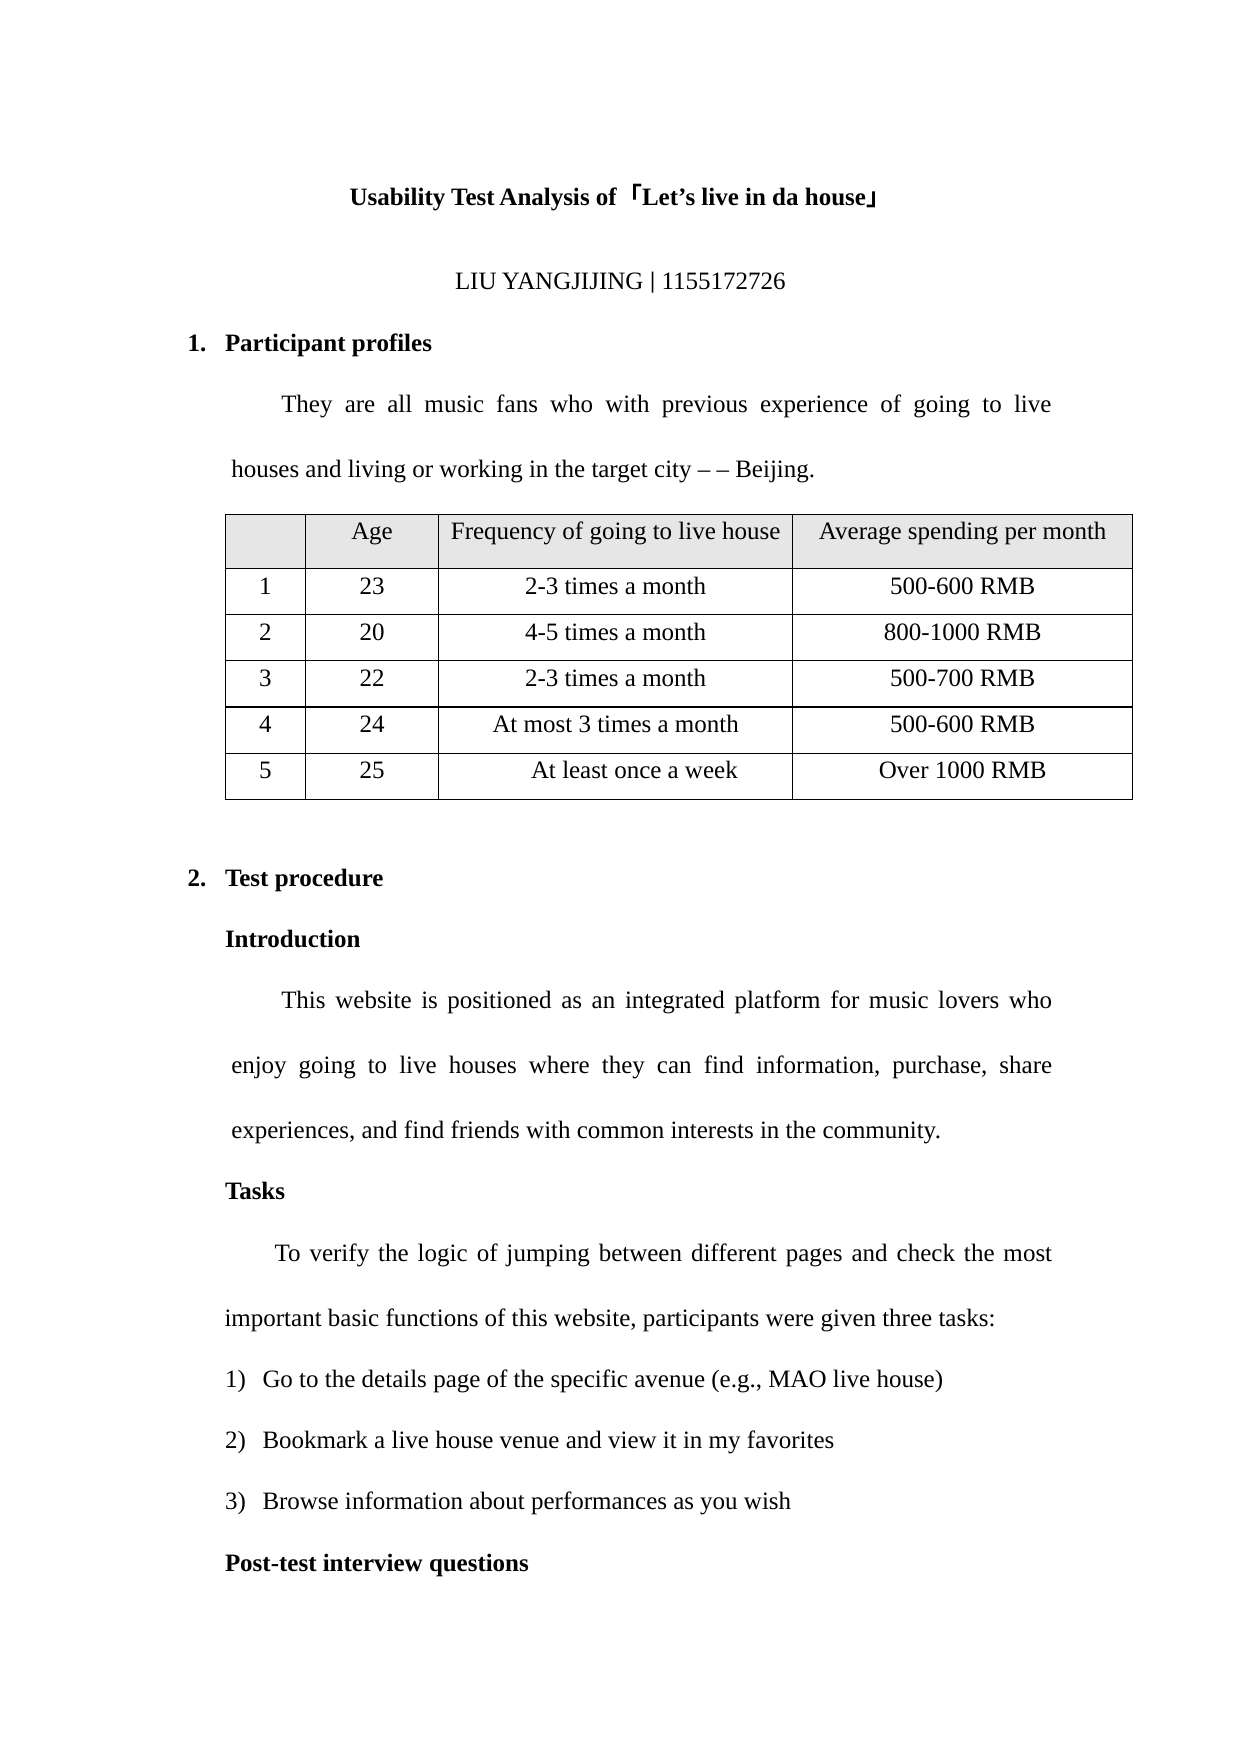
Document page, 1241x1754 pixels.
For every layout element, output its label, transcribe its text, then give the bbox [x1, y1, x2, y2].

table_cell 24 [306, 708, 438, 752]
text Introduction [187, 922, 1053, 954]
table_cell 5 [226, 754, 305, 798]
text LIU YANGJIJING ∣ 1155172726 [187, 263, 1053, 296]
table_cell 22 [306, 661, 438, 706]
table_cell 800-1000 RMB [793, 615, 1132, 660]
list Go to the details page of the specific avenue (e.g., MAO live house) [225, 1362, 1053, 1394]
text To verify the logic of jumping between different pages and check the most important basic functions of this website, participants were given three tasks: [224, 1236, 1053, 1333]
text This website is positioned as an integrated platform for music lovers who enjoy going to live houses where they can find information, purchase, share experiences, and find friends with common interests in the community. [231, 983, 1053, 1146]
table_cell 2-3 times a month [439, 661, 792, 706]
text Tasks [187, 1174, 1053, 1207]
text Post-test interview questions [187, 1546, 1053, 1578]
table_cell At most 3 times a month [439, 708, 792, 752]
list Bookmark a live house venue and view it in my favorites [225, 1423, 1053, 1456]
table_cell 25 [306, 754, 438, 798]
table_cell 1 [226, 569, 305, 614]
table_header Average spending per month [793, 515, 1132, 568]
table_header Age [306, 515, 438, 568]
table_cell 4 [226, 708, 305, 752]
table_cell 20 [306, 615, 438, 660]
table_cell At least once a week [439, 754, 792, 798]
table_header [226, 515, 305, 568]
table_cell 500-600 RMB [793, 569, 1132, 614]
table_cell 500-600 RMB [793, 708, 1132, 752]
list Browse information about performances as you wish [225, 1484, 1053, 1517]
table_cell 2-3 times a month [439, 569, 792, 614]
table_header Frequency of going to live house [439, 515, 792, 568]
table_cell 2 [226, 615, 305, 660]
text Usability Test Analysis of「Let’s live in da house」 [187, 162, 1053, 227]
table_cell 500-700 RMB [793, 661, 1132, 706]
table_cell 3 [226, 661, 305, 706]
list Test procedure [187, 861, 1053, 893]
list Participant profiles [187, 326, 1053, 358]
table_cell Over 1000 RMB [793, 754, 1132, 798]
table_cell 23 [306, 569, 438, 614]
table_cell 4-5 times a month [439, 615, 792, 660]
list They are all music fans who with previous experience of going to live houses and living or working in the target city – – Beijing. [231, 387, 1053, 485]
